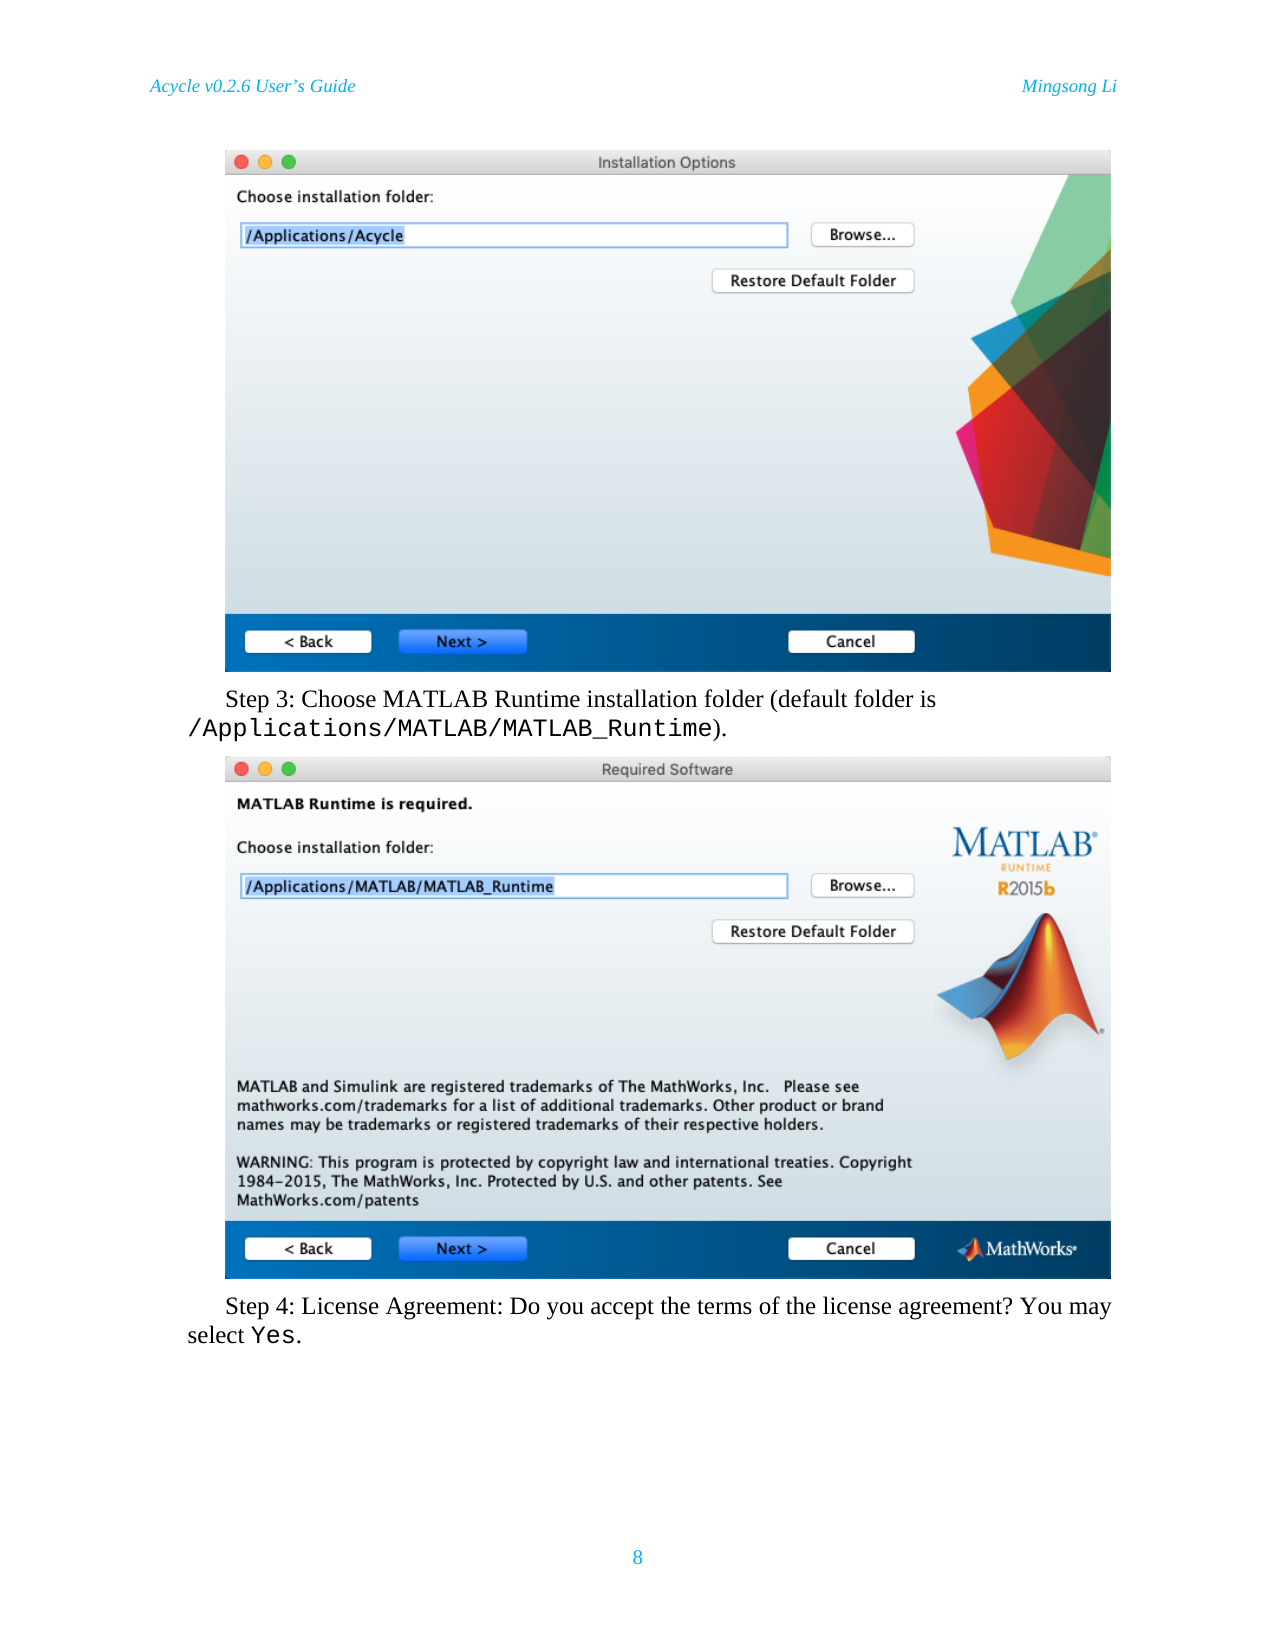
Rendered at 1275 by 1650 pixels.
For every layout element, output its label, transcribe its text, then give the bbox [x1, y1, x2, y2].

text Step 3: Choose MATLAB Runtime installation folder (default folder is /Applications/MATLAB/MATLAB_Runtime). [187, 684, 1125, 744]
picture [225, 150, 1111, 672]
picture [151, 82, 157, 90]
picture [225, 756, 1111, 1279]
text Step 4: License Agreement: Do you accept the terms of the license agreement? You may select Yes. [187, 1291, 1125, 1351]
